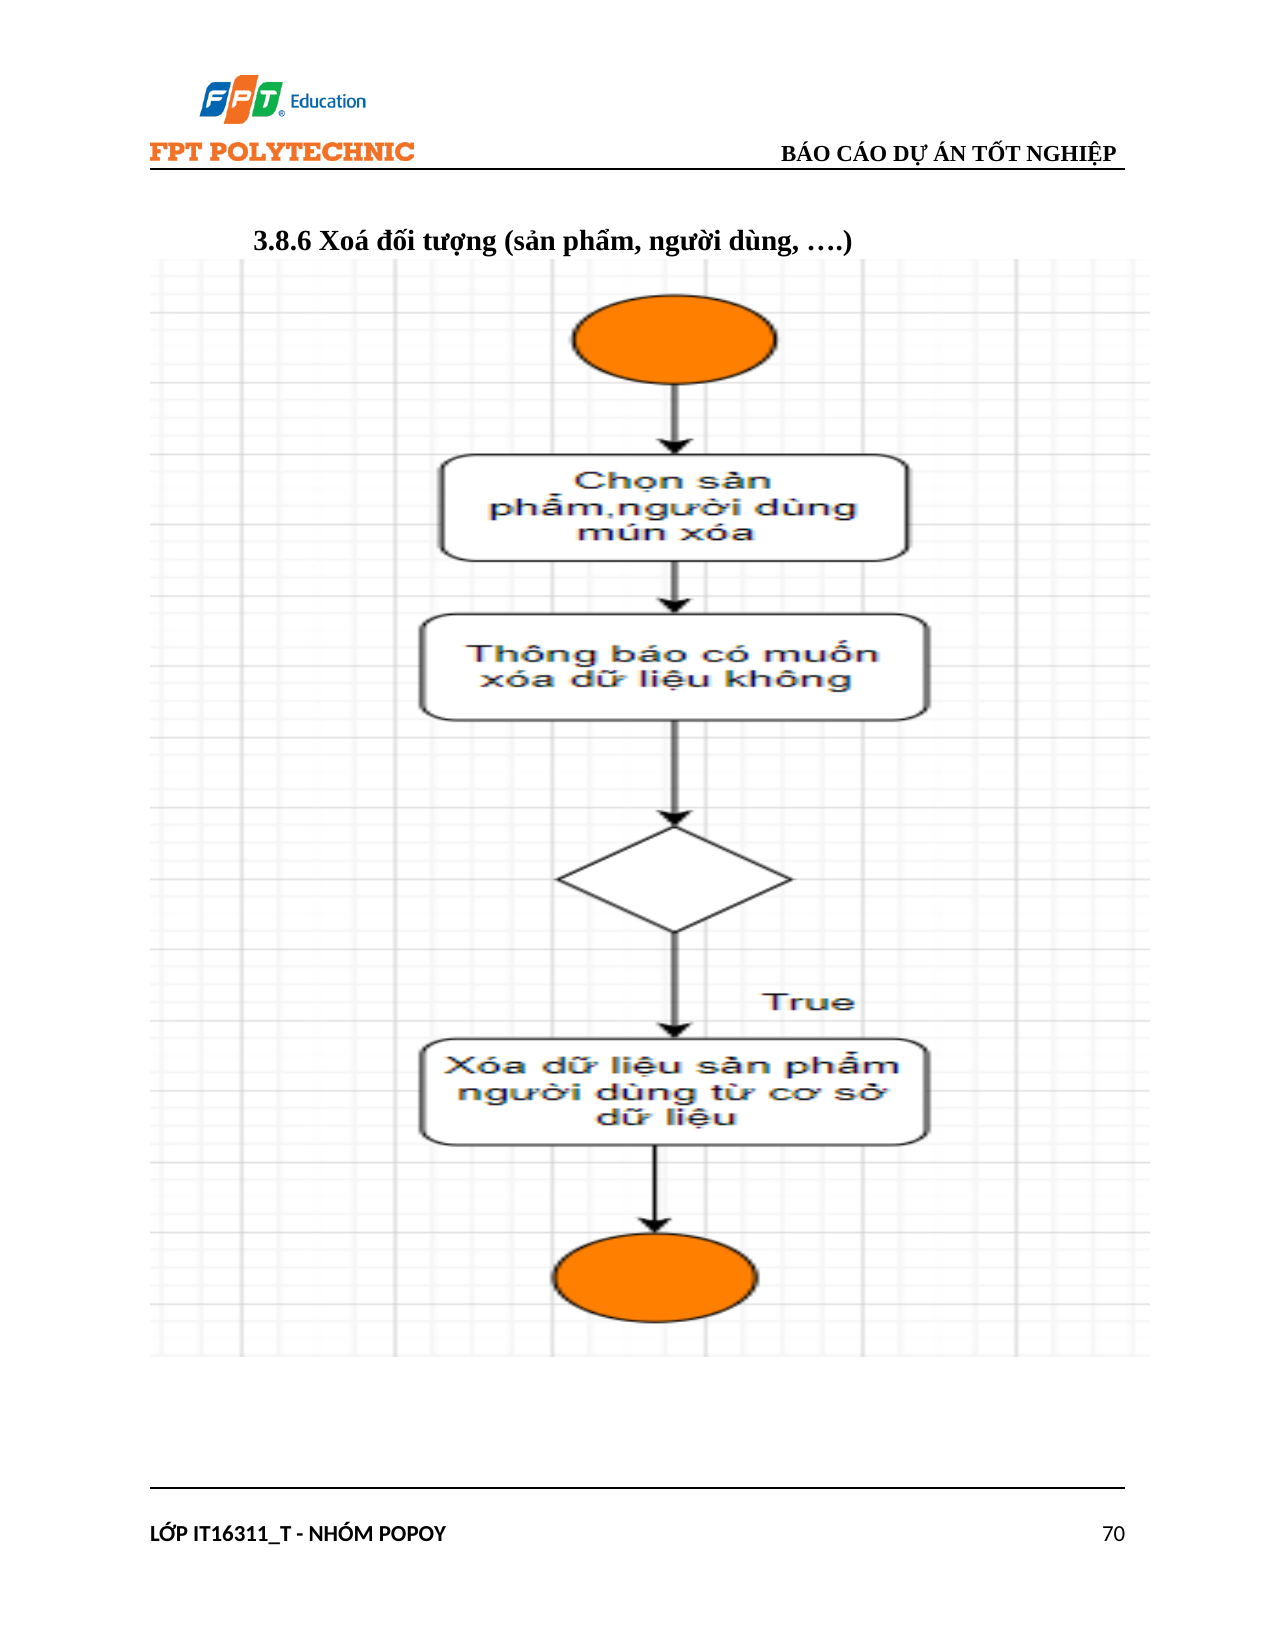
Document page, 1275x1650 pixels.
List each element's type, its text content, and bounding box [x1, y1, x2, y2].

picture [150, 259, 1150, 1357]
picture [150, 75, 415, 161]
subtitle 3.8.6 Xoá đối tượng (sản phẩm, người dùng, ….) [150, 223, 1125, 257]
